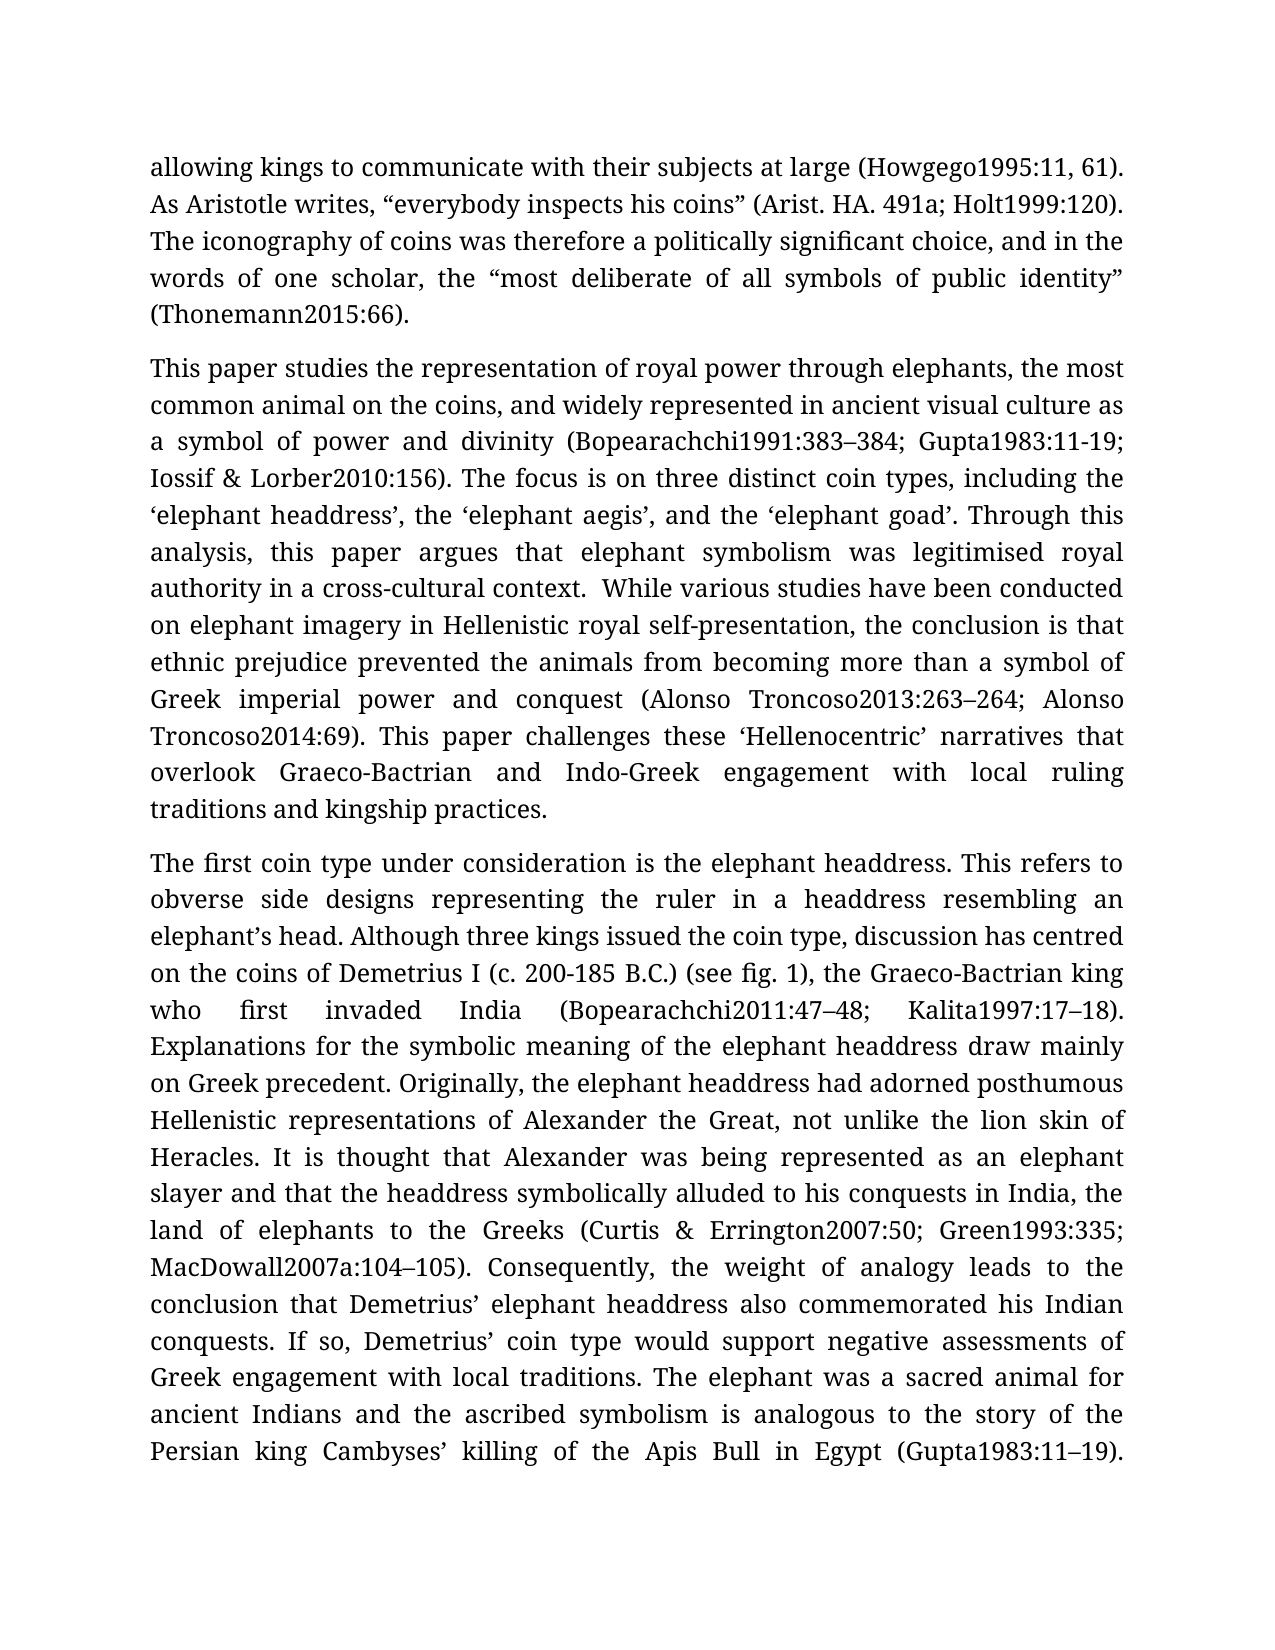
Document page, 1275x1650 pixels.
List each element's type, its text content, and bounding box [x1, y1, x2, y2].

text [150, 845, 1125, 1468]
text This paper studies the representation of royal power through elephants, the most common animal on the coins, and widely represented in ancient visual culture as a symbol of power and divinity (Bopearachchi1991:383–384; Gupta1983:11-19; Iossif & Lorber2010:156). The focus is on three distinct coin types, including the ‘elephant headdress’, the ‘elephant aegis’, and the ‘elephant goad’. Through this analysis, this paper argues that elephant symbolism was legitimised royal authority in a cross-cultural context. While various studies have been conducted on elephant imagery in Hellenistic royal self-presentation, the conclusion is that ethnic prejudice prevented the animals from becoming more than a symbol of Greek imperial power and conquest (Alonso Troncoso2013:263–264; Alonso Troncoso2014:69). This paper challenges these ‘Hellenocentric’ narratives that overlook Graeco-Bactrian and Indo-Greek engagement with local ruling traditions and kingship practices. [150, 351, 1125, 826]
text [150, 150, 1125, 331]
